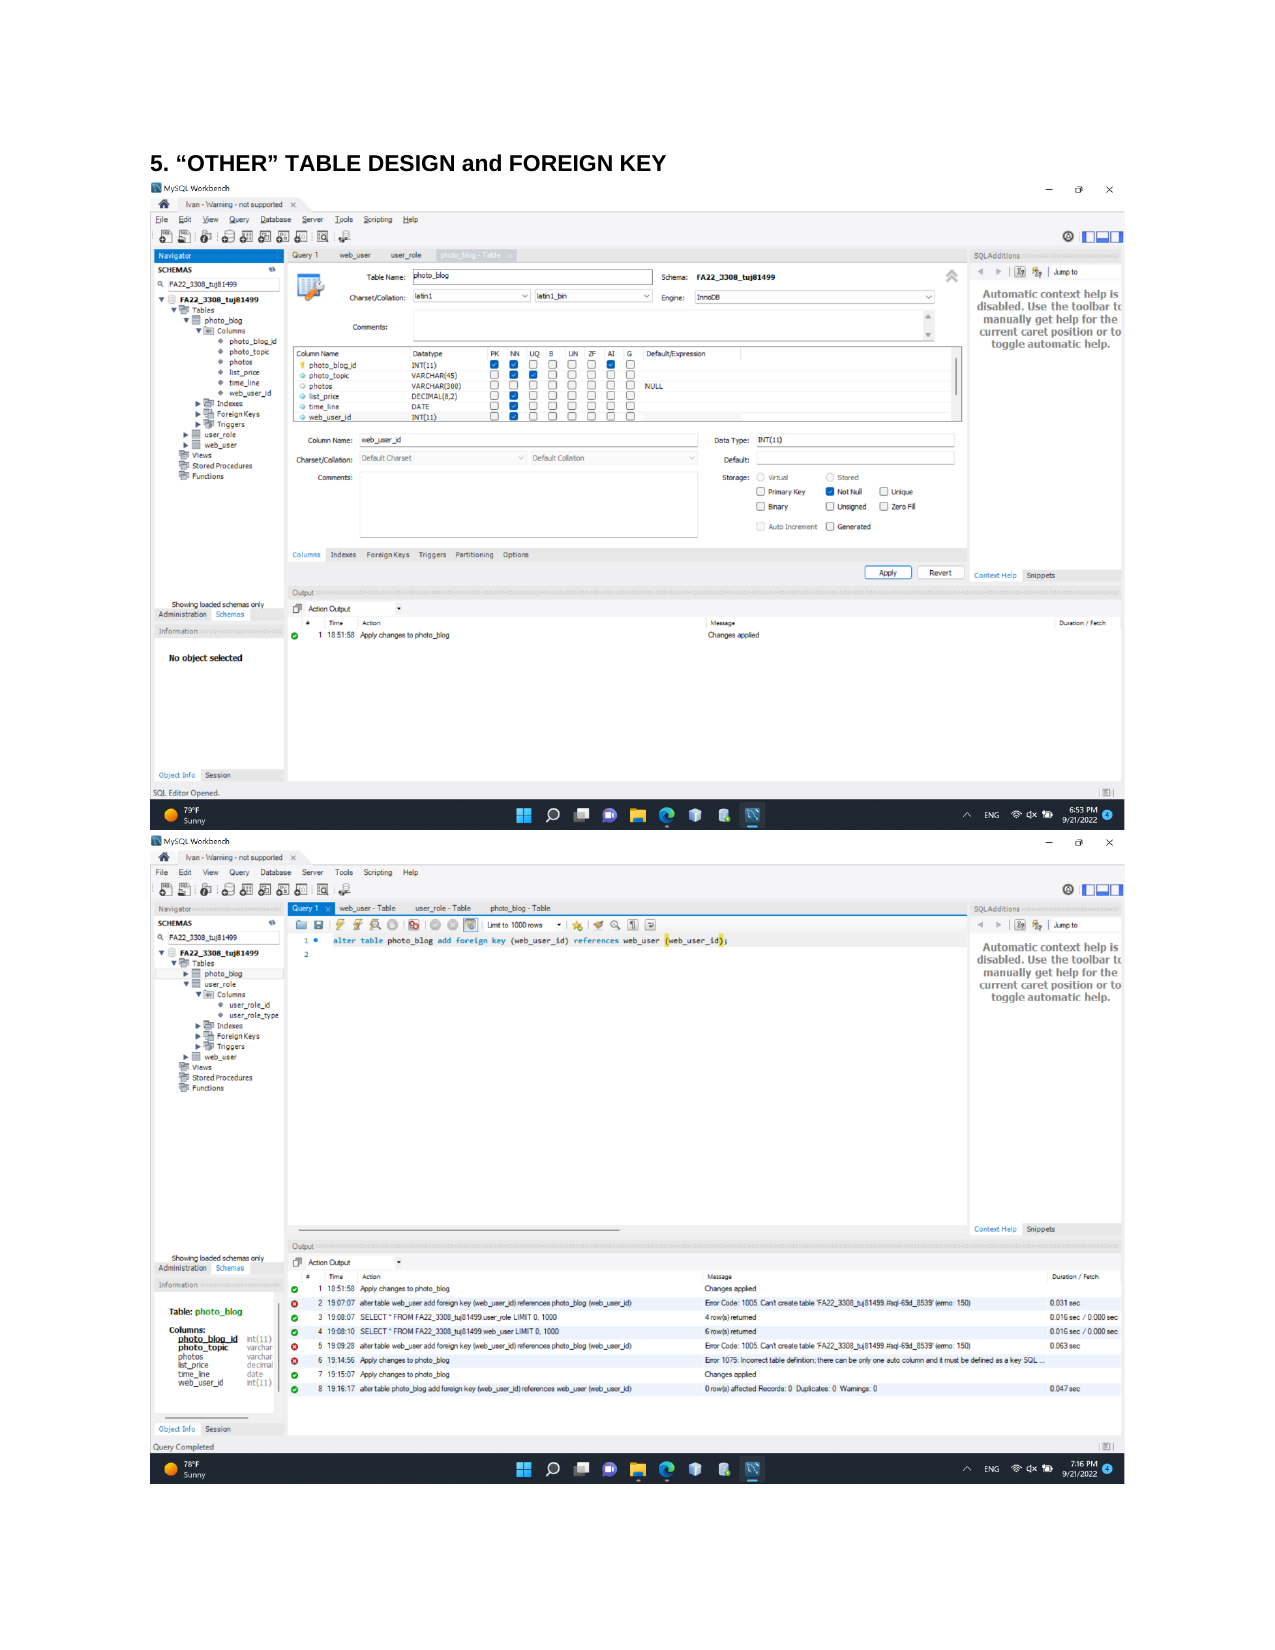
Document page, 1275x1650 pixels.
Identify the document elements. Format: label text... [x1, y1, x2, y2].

picture [150, 180, 1125, 830]
text 5. “OTHER” TABLE DESIGN and FOREIGN KEY [150, 150, 1125, 176]
picture [150, 833, 1125, 1484]
